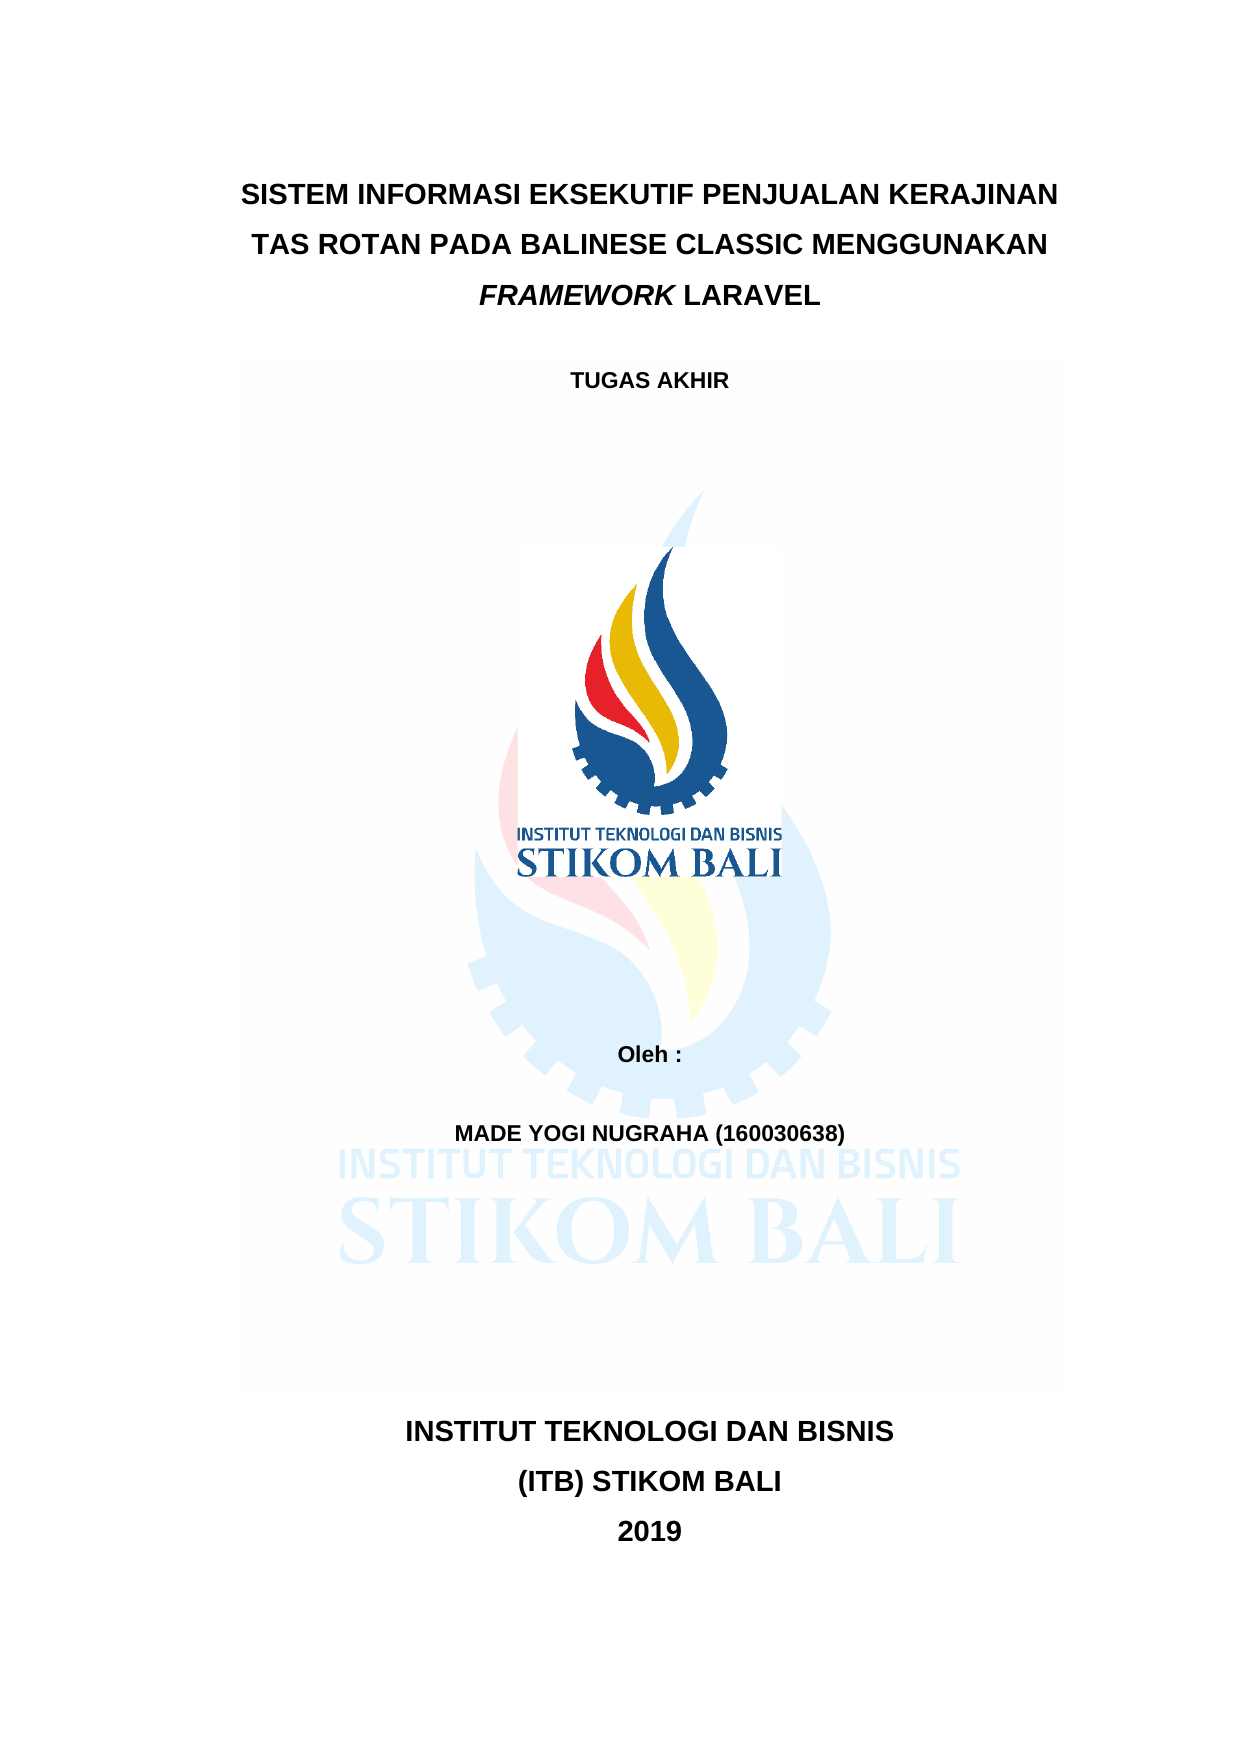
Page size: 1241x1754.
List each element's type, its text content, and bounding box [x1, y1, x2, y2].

text TUGAS AKHIR [236, 367, 1063, 394]
text 2019 [236, 1514, 1063, 1548]
text INSTITUT TEKNOLOGI DAN BISNIS [236, 1413, 1063, 1447]
text Oleh : [236, 1041, 1063, 1067]
text SISTEM INFORMASI EKSEKUTIF PENJUALAN KERAJINAN TAS ROTAN PADA BALINESE CLASSIC MENGGUNAKAN FRAMEWORK LARAVEL [236, 177, 1063, 311]
text MADE YOGI NUGRAHA (160030638) [236, 1120, 1063, 1146]
text (ITB) STIKOM BALI [236, 1464, 1063, 1497]
picture [517, 547, 782, 877]
